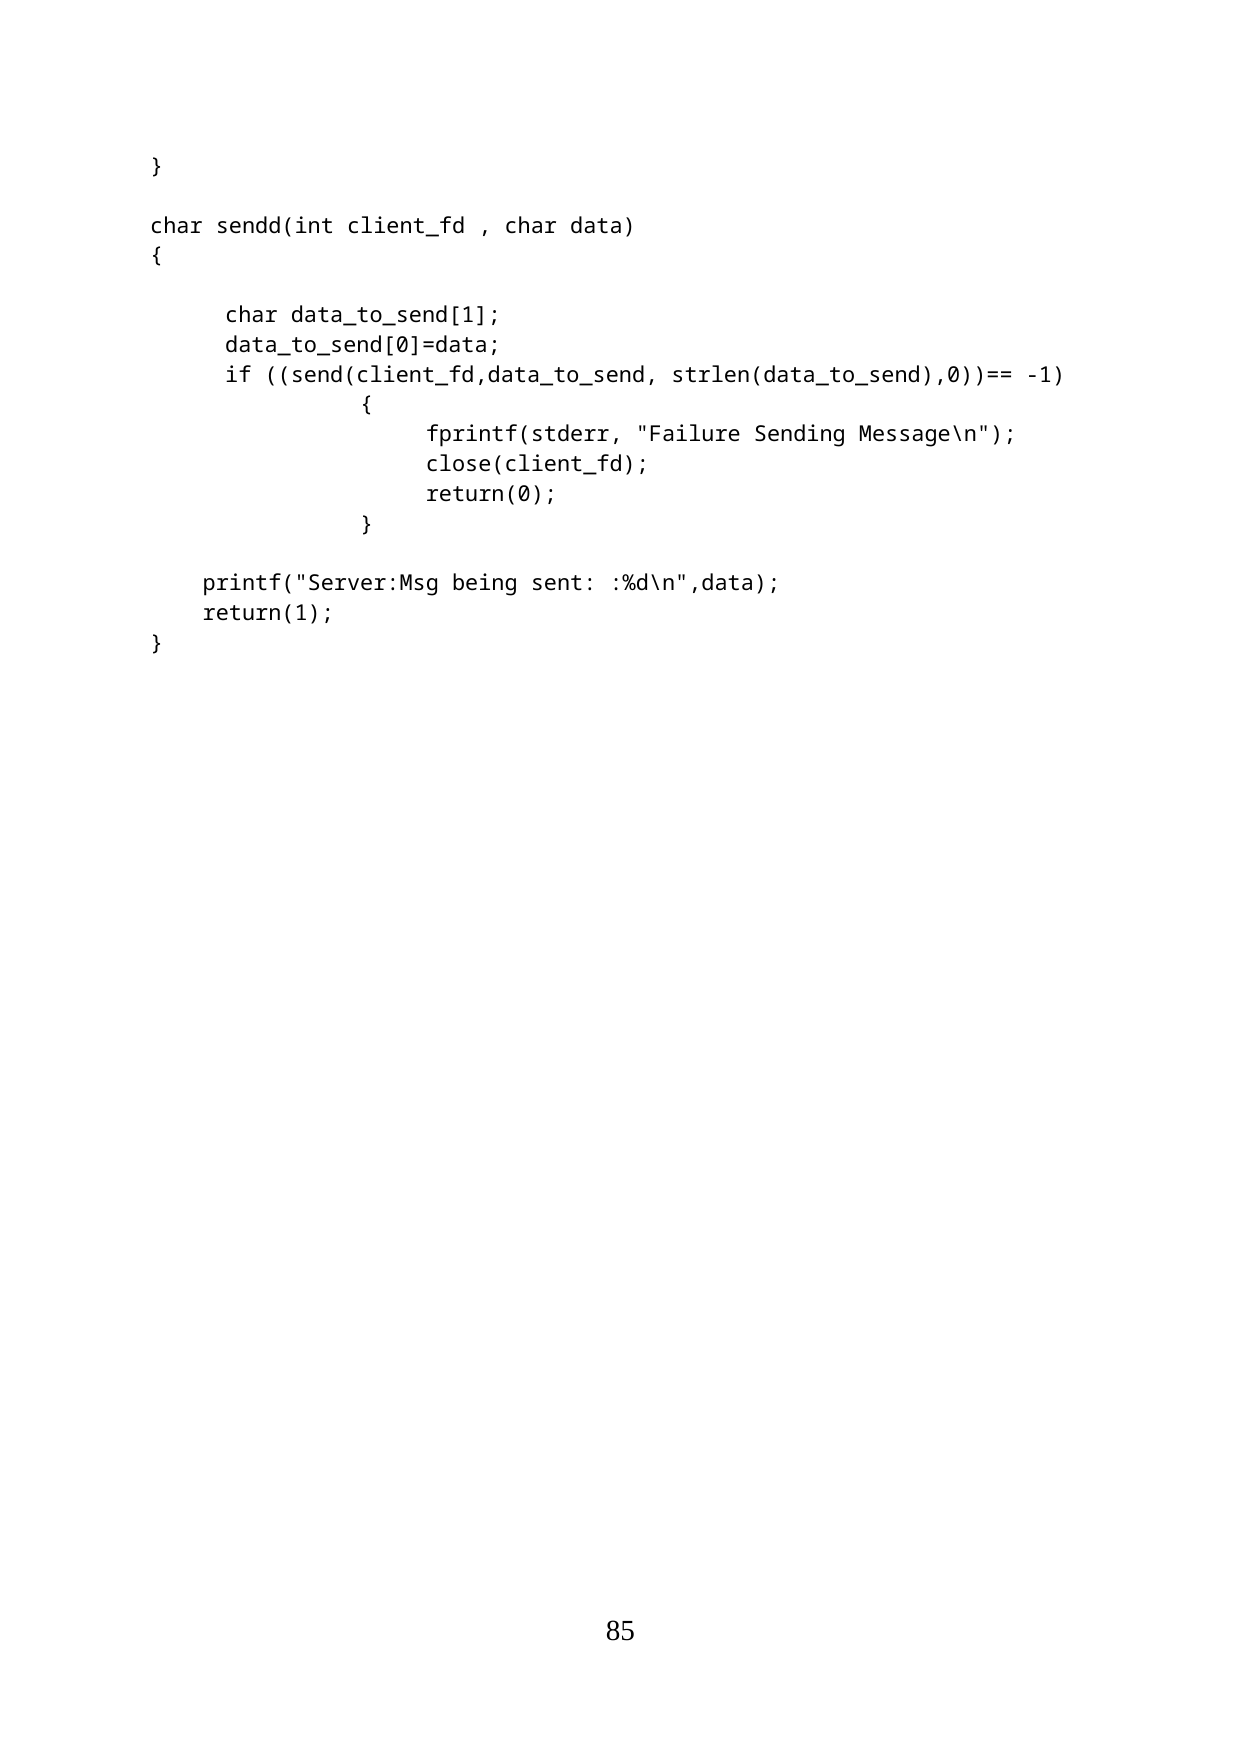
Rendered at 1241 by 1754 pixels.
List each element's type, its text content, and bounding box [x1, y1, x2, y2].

text data_to_send[0]=data; [150, 329, 1090, 358]
text return(1); [150, 597, 1090, 627]
text printf("Server:Msg being sent: :%d\n",data); [150, 567, 1090, 597]
text char data_to_send[1]; [150, 299, 1090, 329]
text char sendd(int client_fd , char data) [150, 209, 1090, 239]
text close(client_fd); [150, 448, 1090, 478]
text { [150, 388, 1090, 418]
text fprintf(stderr, "Failure Sending Message\n"); [150, 418, 1090, 448]
text } [150, 627, 1090, 656]
text return(0); [150, 478, 1090, 507]
text if ((send(client_fd,data_to_send, strlen(data_to_send),0))== -1) [150, 358, 1090, 388]
text } [150, 507, 1090, 537]
text { [150, 239, 1090, 269]
text } [150, 150, 1090, 180]
